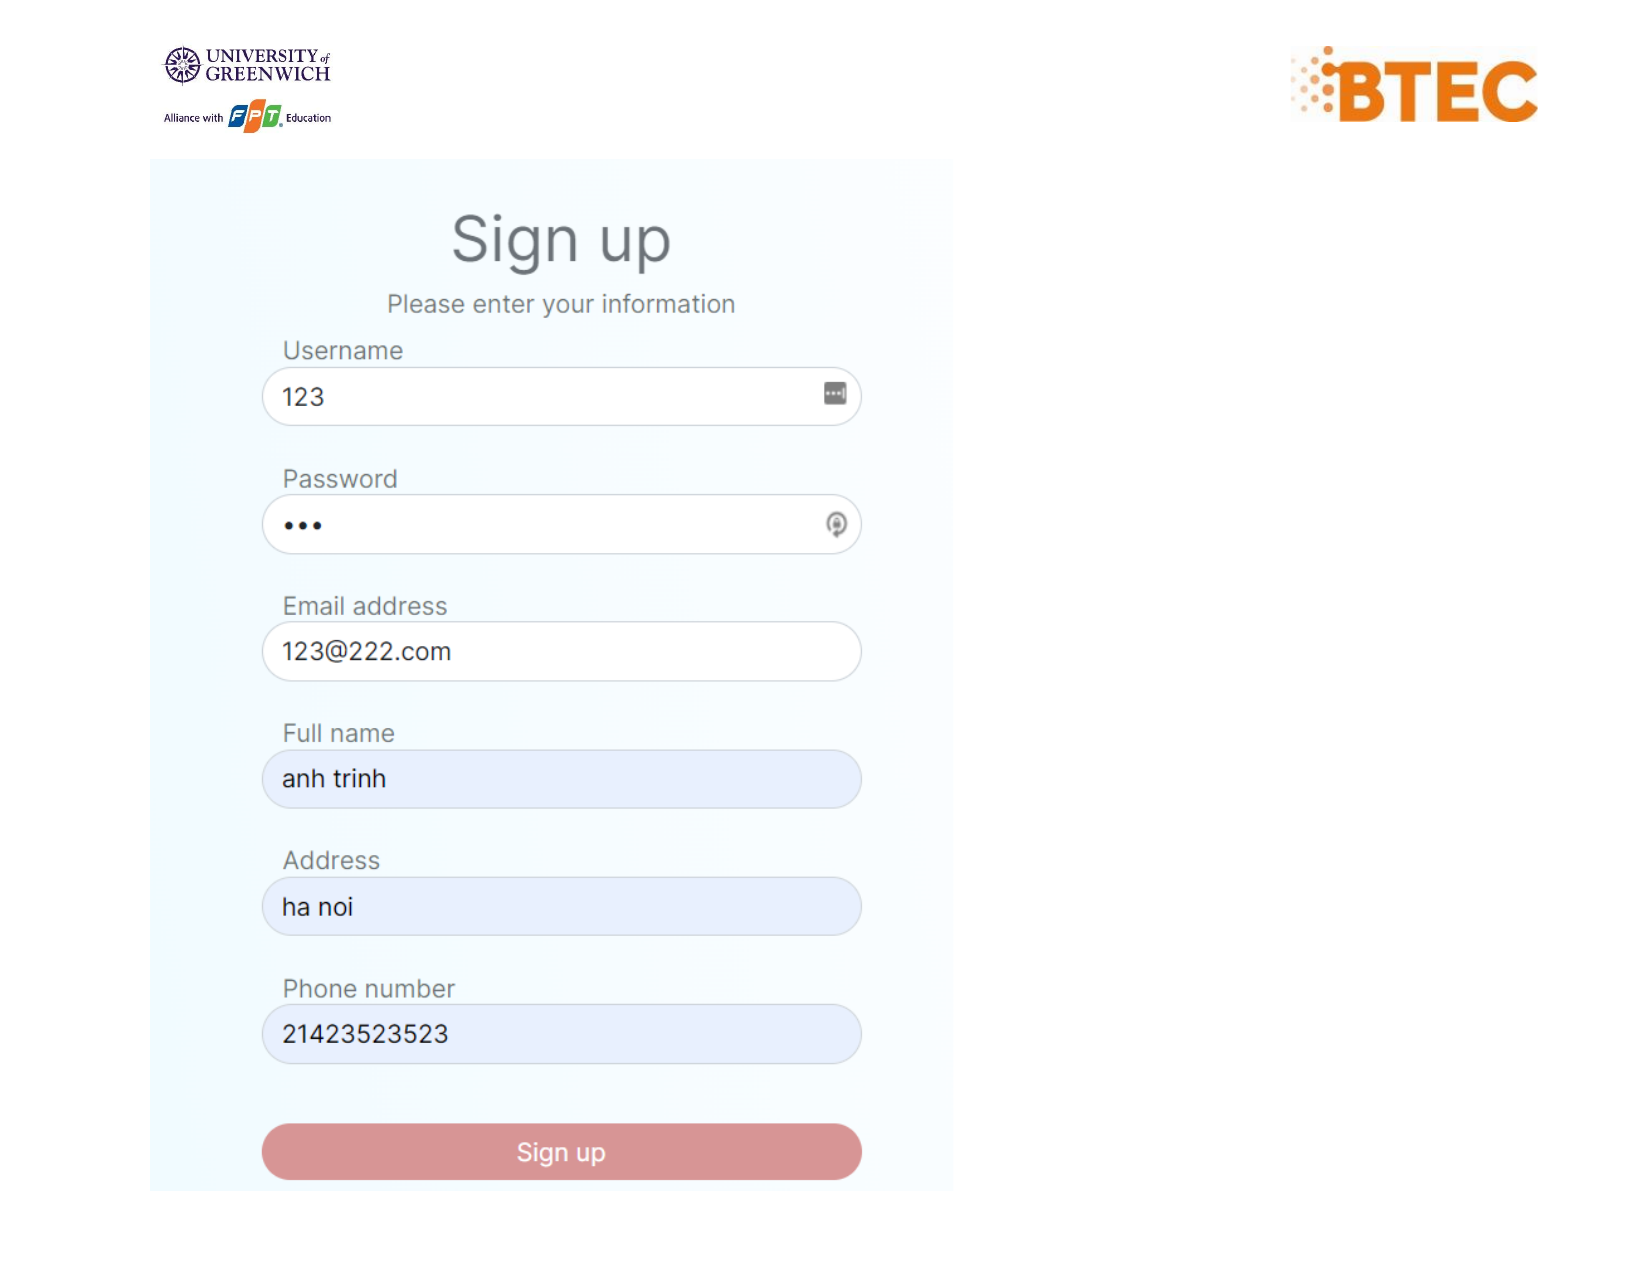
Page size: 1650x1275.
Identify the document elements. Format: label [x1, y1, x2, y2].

picture [1290, 46, 1538, 122]
picture [150, 159, 954, 1191]
picture [150, 32, 343, 144]
